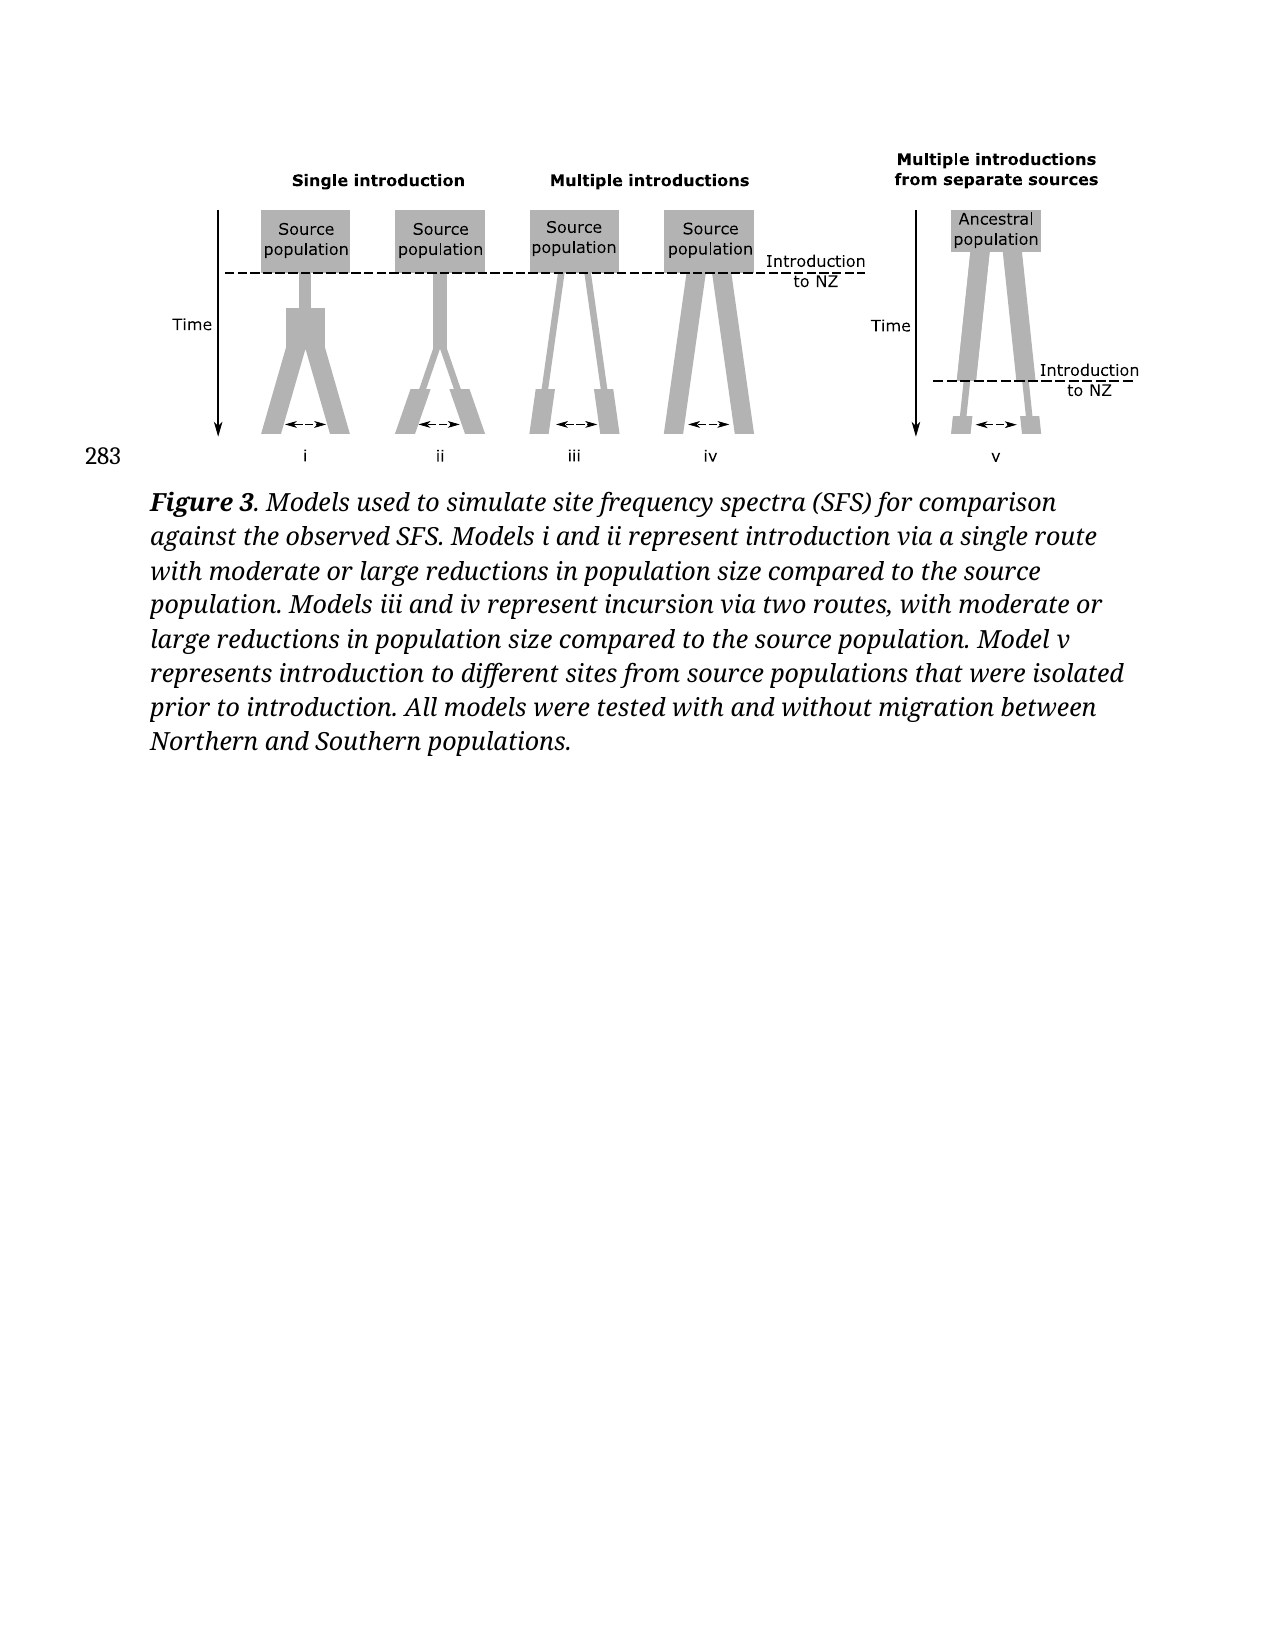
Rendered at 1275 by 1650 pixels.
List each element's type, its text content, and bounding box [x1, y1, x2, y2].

text Figure 3. Models used to simulate site frequency spectra (SFS) for comparison against the observed SFS. Models i and ii represent introduction via a single route with moderate or large reductions in population size compared to the source population. Models iii and iv represent incursion via two routes, with moderate or large reductions in population size compared to the source population. Model v represents introduction to different sites from source populations that were isolated prior to introduction. All models were tested with and without migration between Northern and Southern populations. [150, 485, 1125, 757]
